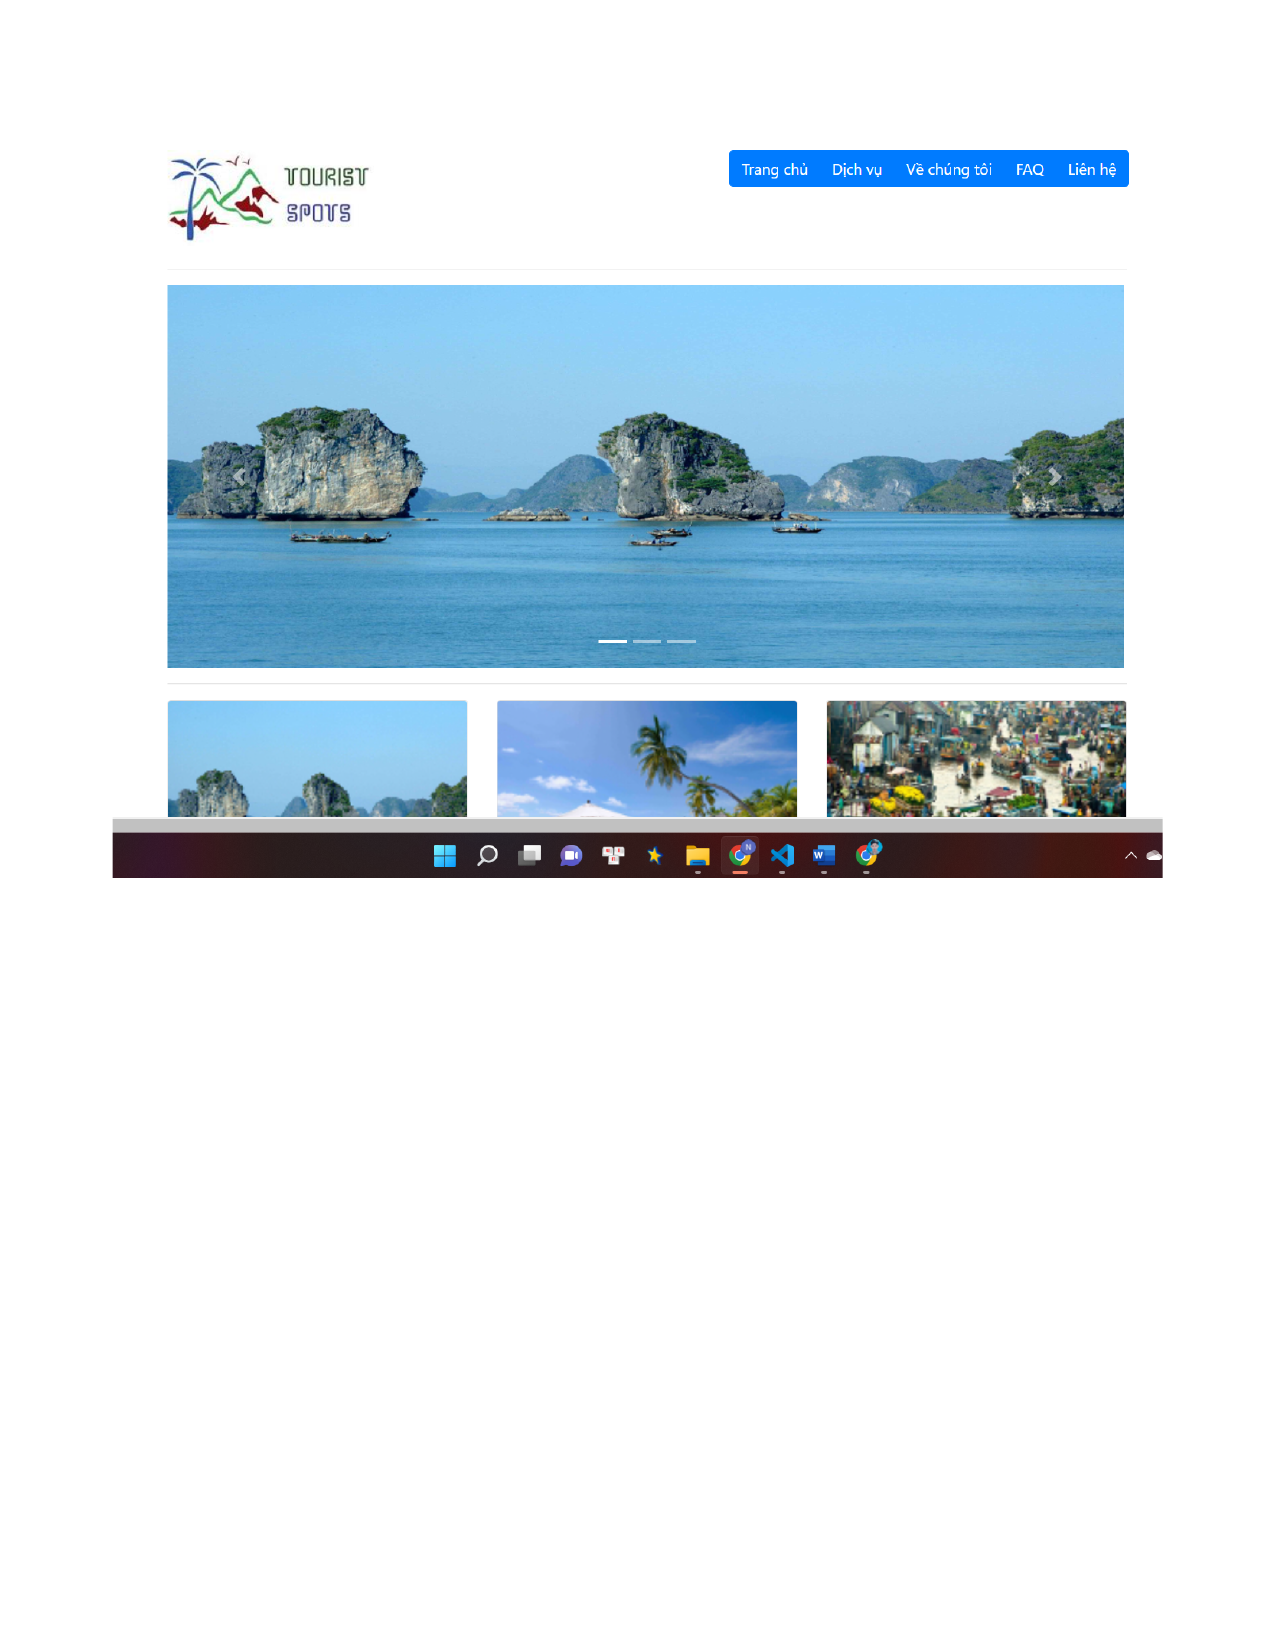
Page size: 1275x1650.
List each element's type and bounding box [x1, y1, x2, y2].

picture [112, 150, 1163, 878]
